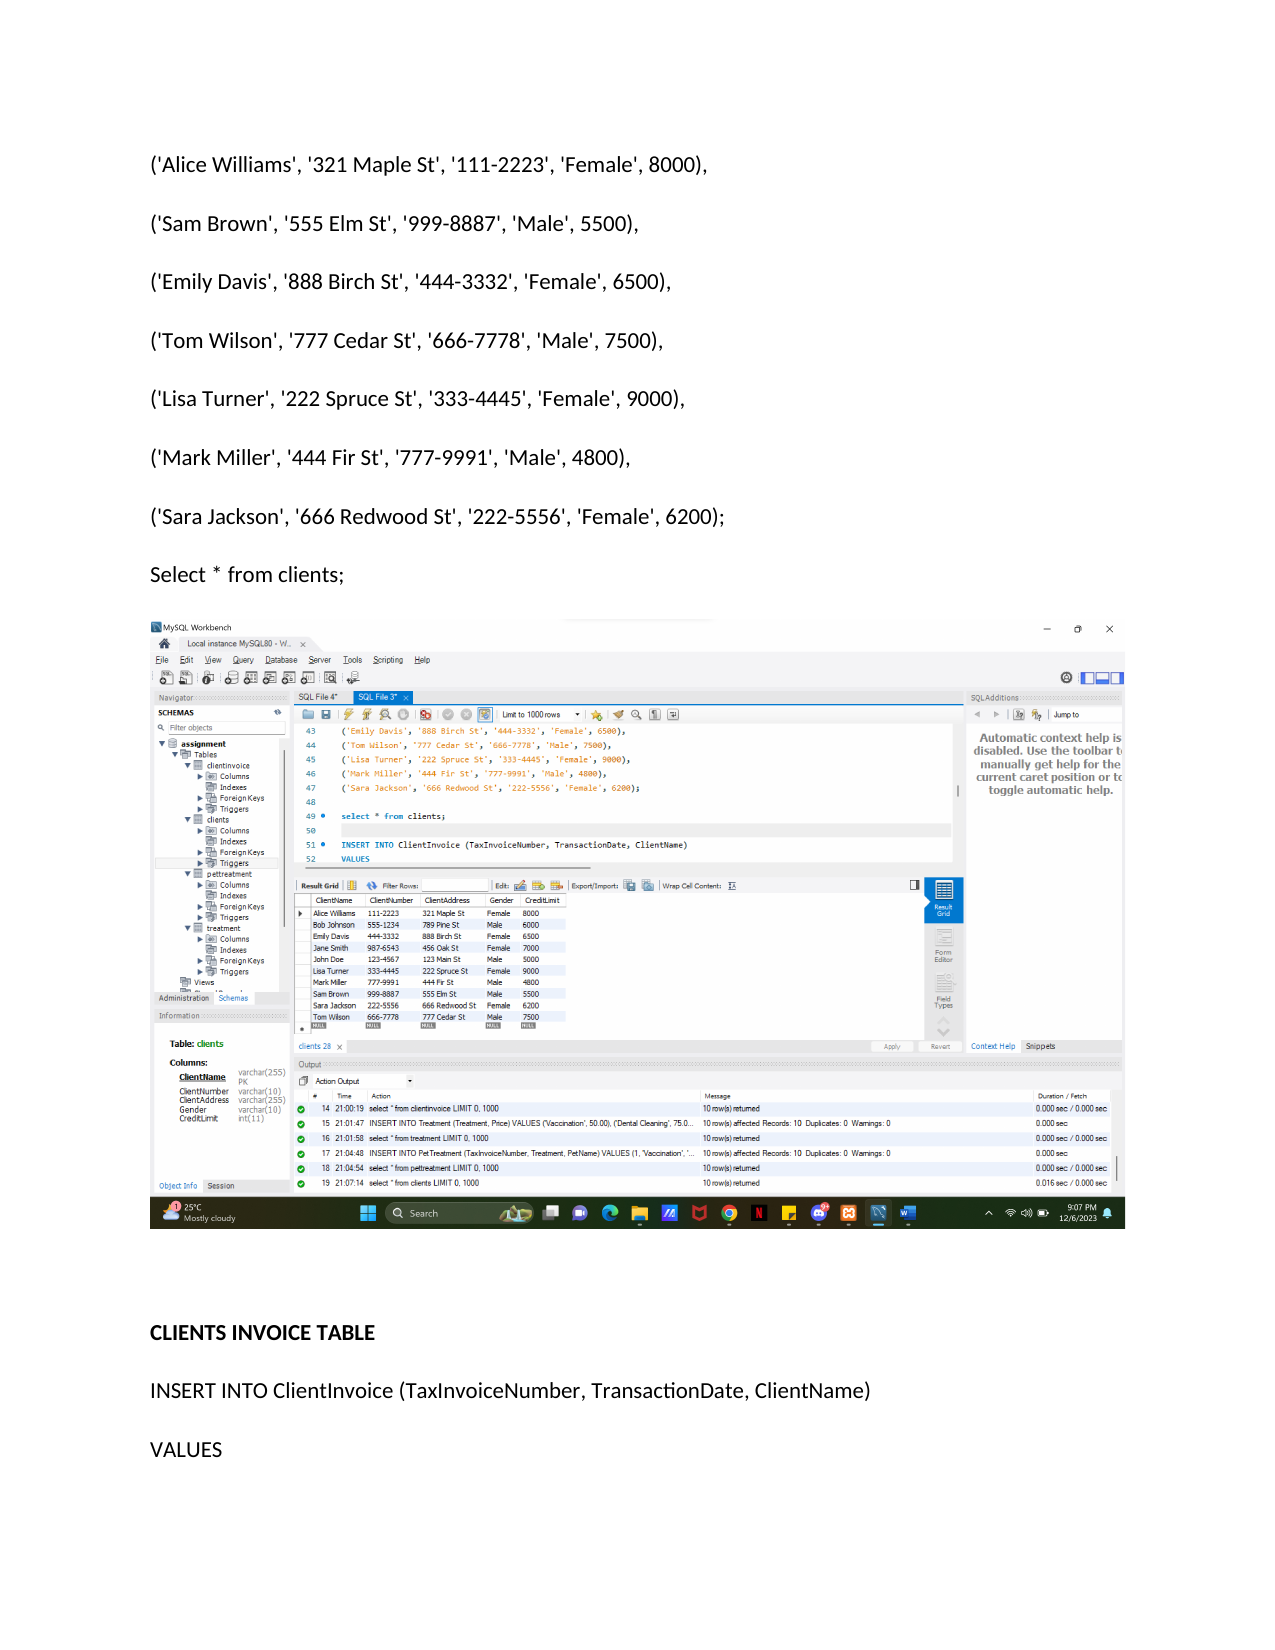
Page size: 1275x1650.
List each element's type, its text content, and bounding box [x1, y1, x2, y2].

text CLIENTS INVOICE TABLE [150, 1318, 1125, 1346]
text ('Tom Wilson', '777 Cedar St', '666-7778', 'Male', 7500), [150, 326, 1125, 354]
text ('Lisa Turner', '222 Spruce St', '333-4445', 'Female', 9000), [150, 384, 1125, 413]
text Select * from clients; [150, 561, 1125, 588]
text ('Emily Davis', '888 Birch St', '444-3332', 'Female', 6500), [150, 267, 1125, 295]
picture [150, 619, 1125, 1229]
text ('Sara Jackson', '666 Redwood St', '222-5556', 'Female', 6200); [150, 502, 1125, 530]
text ('Mark Miller', '444 Fir St', '777-9991', 'Male', 4800), [150, 443, 1125, 471]
text INSERT INTO ClientInvoice (TaxInvoiceNumber, TransactionDate, ClientName) [150, 1376, 1125, 1404]
text ('Sam Brown', '555 Elm St', '999-8887', 'Male', 5500), [150, 209, 1125, 237]
text VALUES [150, 1435, 1125, 1463]
text ('Alice Williams', '321 Maple St', '111-2223', 'Female', 8000), [150, 150, 1125, 178]
